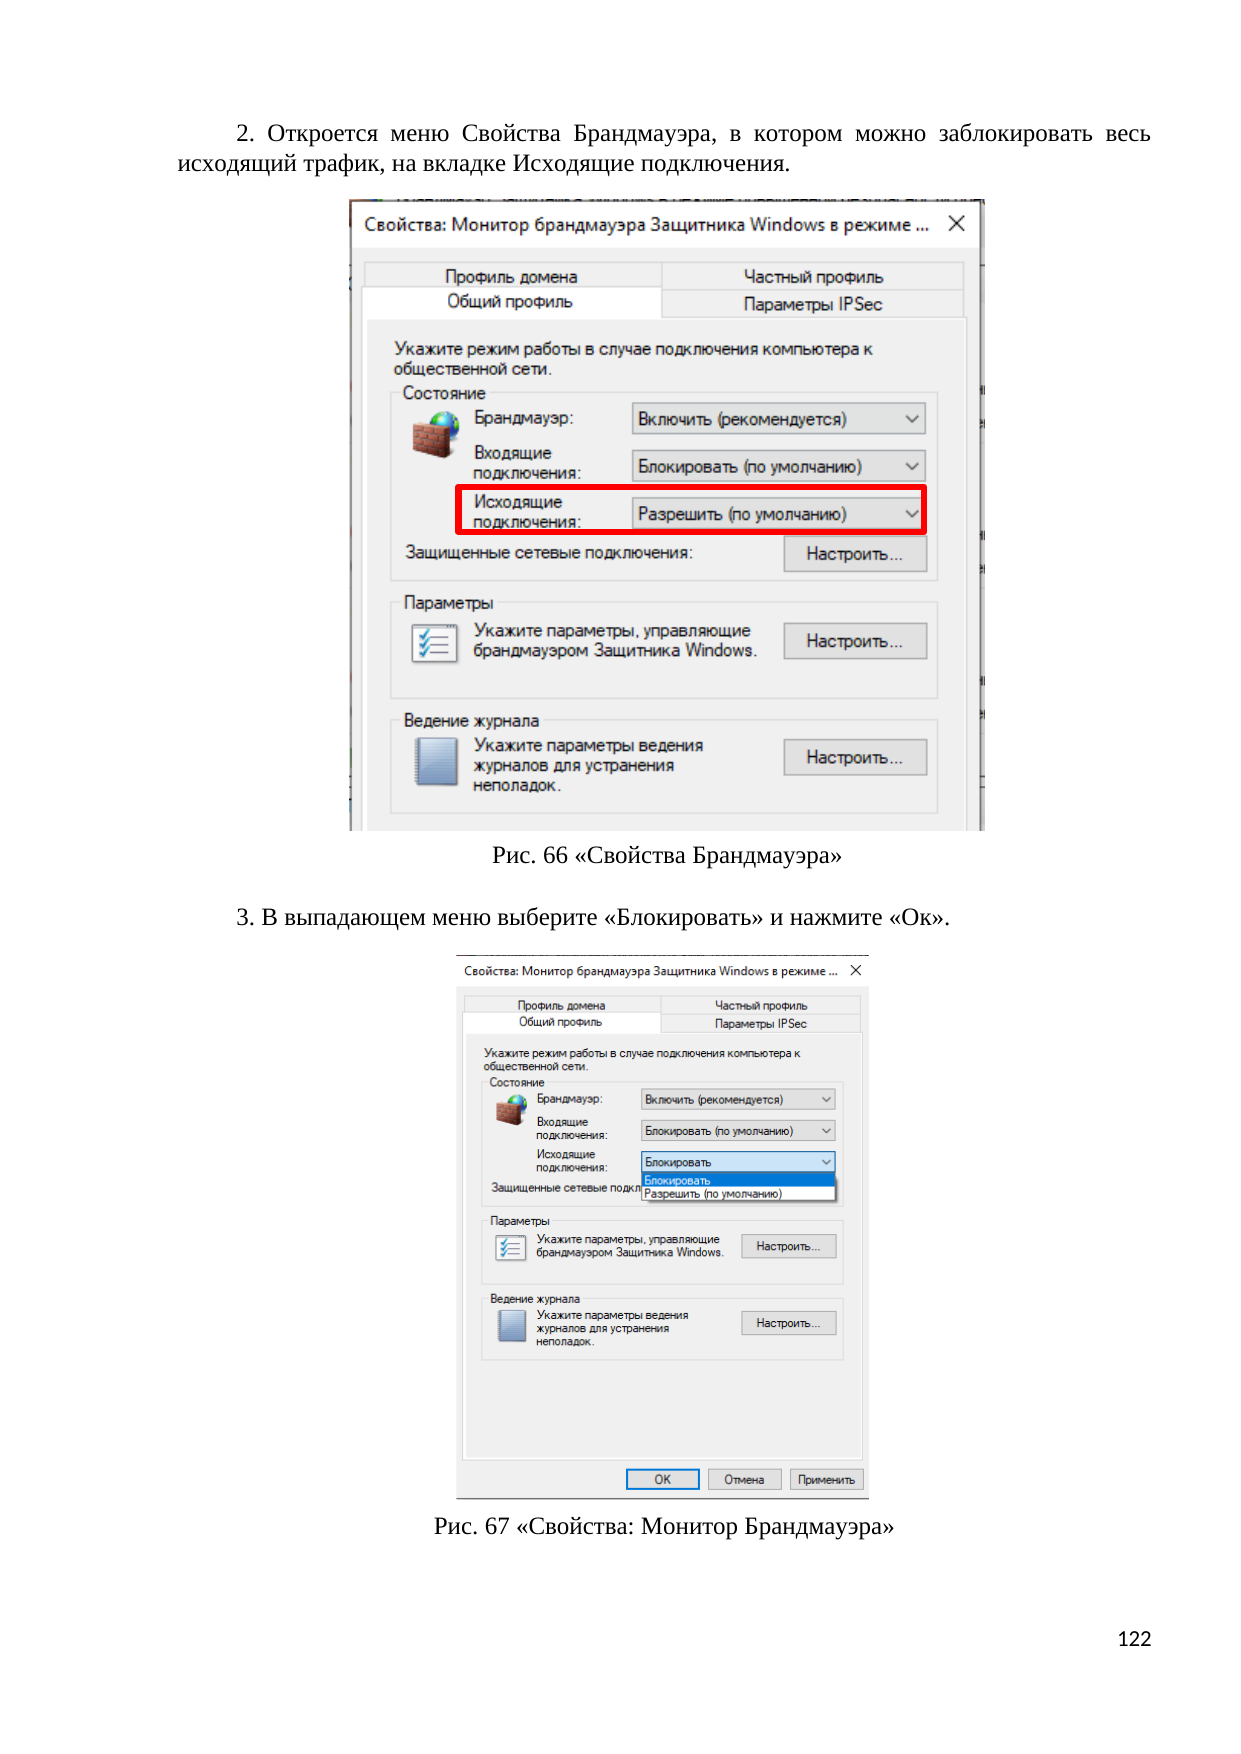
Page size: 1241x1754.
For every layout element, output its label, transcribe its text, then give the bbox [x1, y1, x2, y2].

text 3. В выпадающем меню выберите «Блокировать» и нажмите «Ок». [177, 902, 1152, 932]
text 2. Откроется меню Свойства Брандмауэра, в котором можно заблокировать весь исходящий трафик, на вкладке Исходящие подключения. [177, 118, 1152, 178]
picture [349, 199, 985, 831]
picture [456, 955, 869, 1500]
